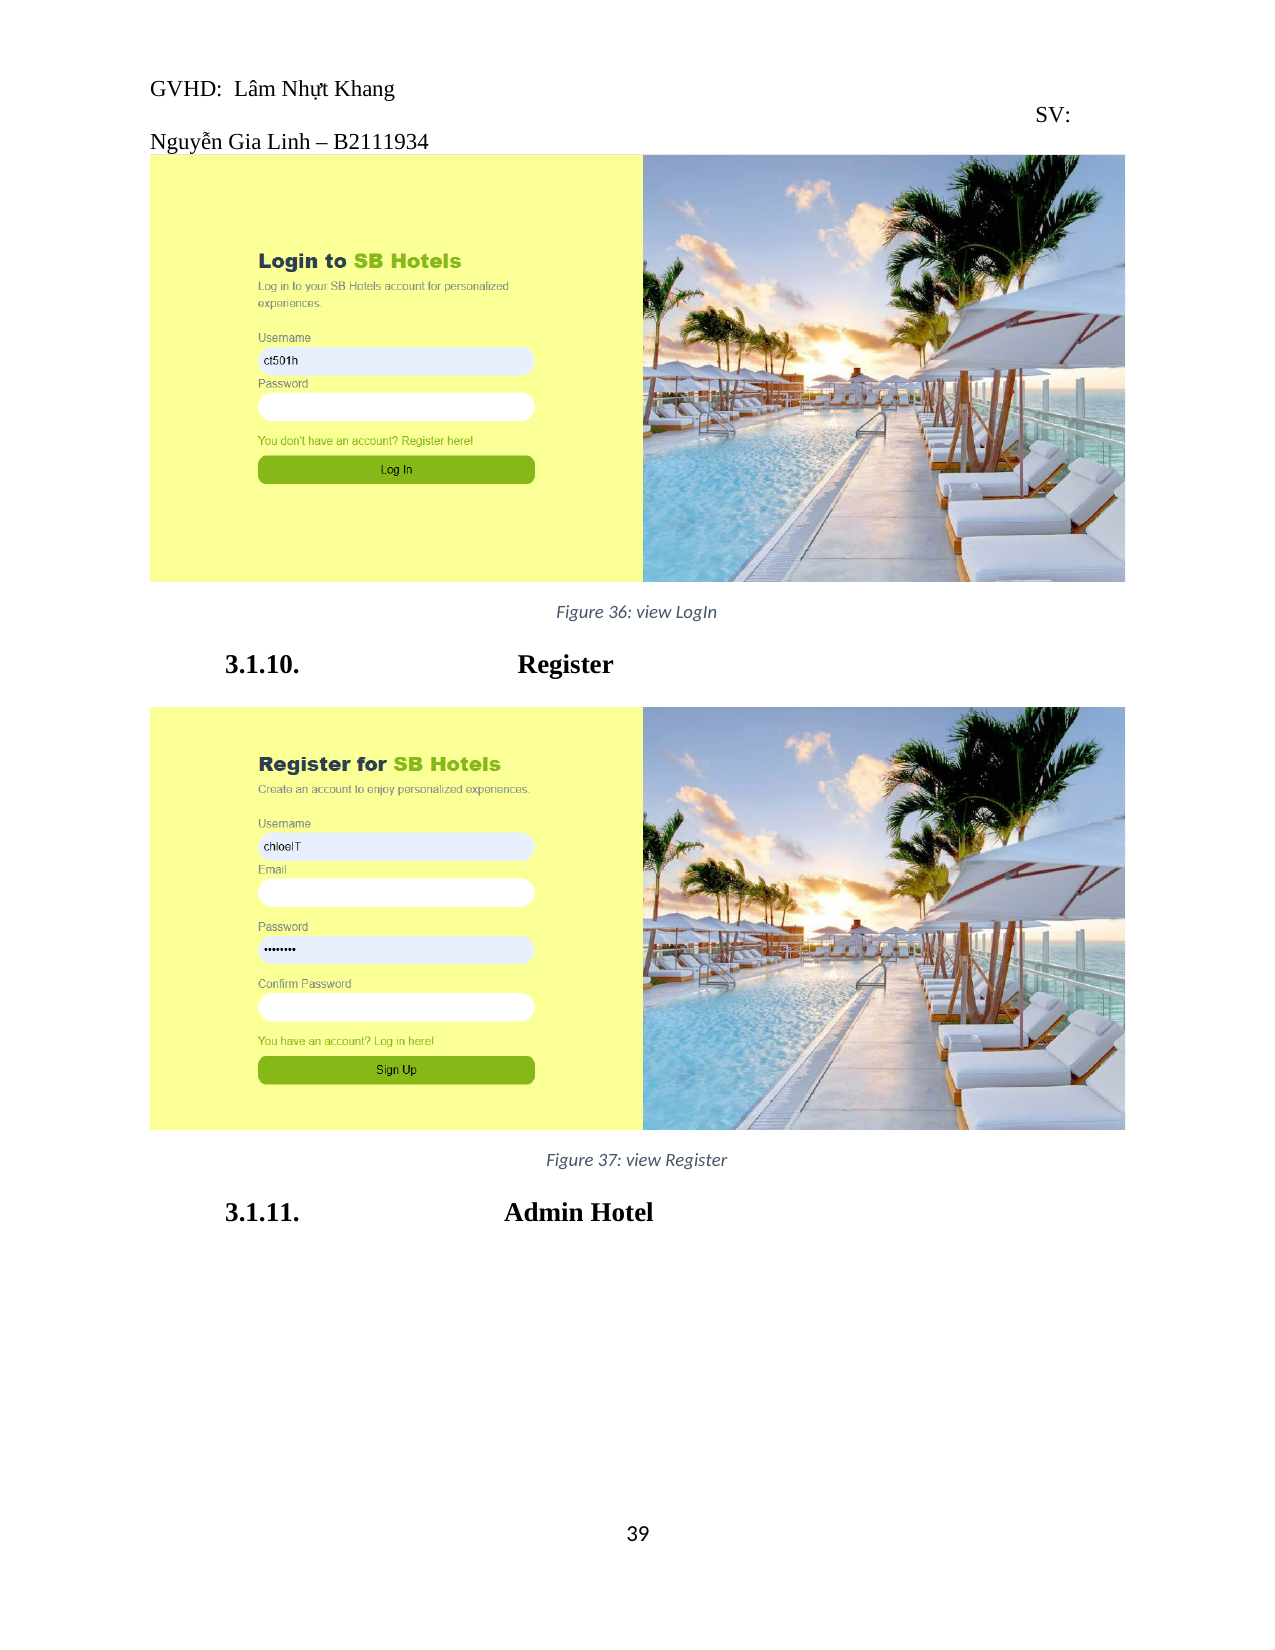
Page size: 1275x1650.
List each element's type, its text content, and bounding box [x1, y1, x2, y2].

text Figure 36: view LogIn [150, 600, 1125, 623]
text Figure 37: view Register [150, 1148, 1125, 1171]
picture [150, 707, 1125, 1130]
list Register [225, 648, 1125, 679]
list Admin Hotel [225, 1196, 1125, 1227]
picture [150, 154, 1125, 582]
